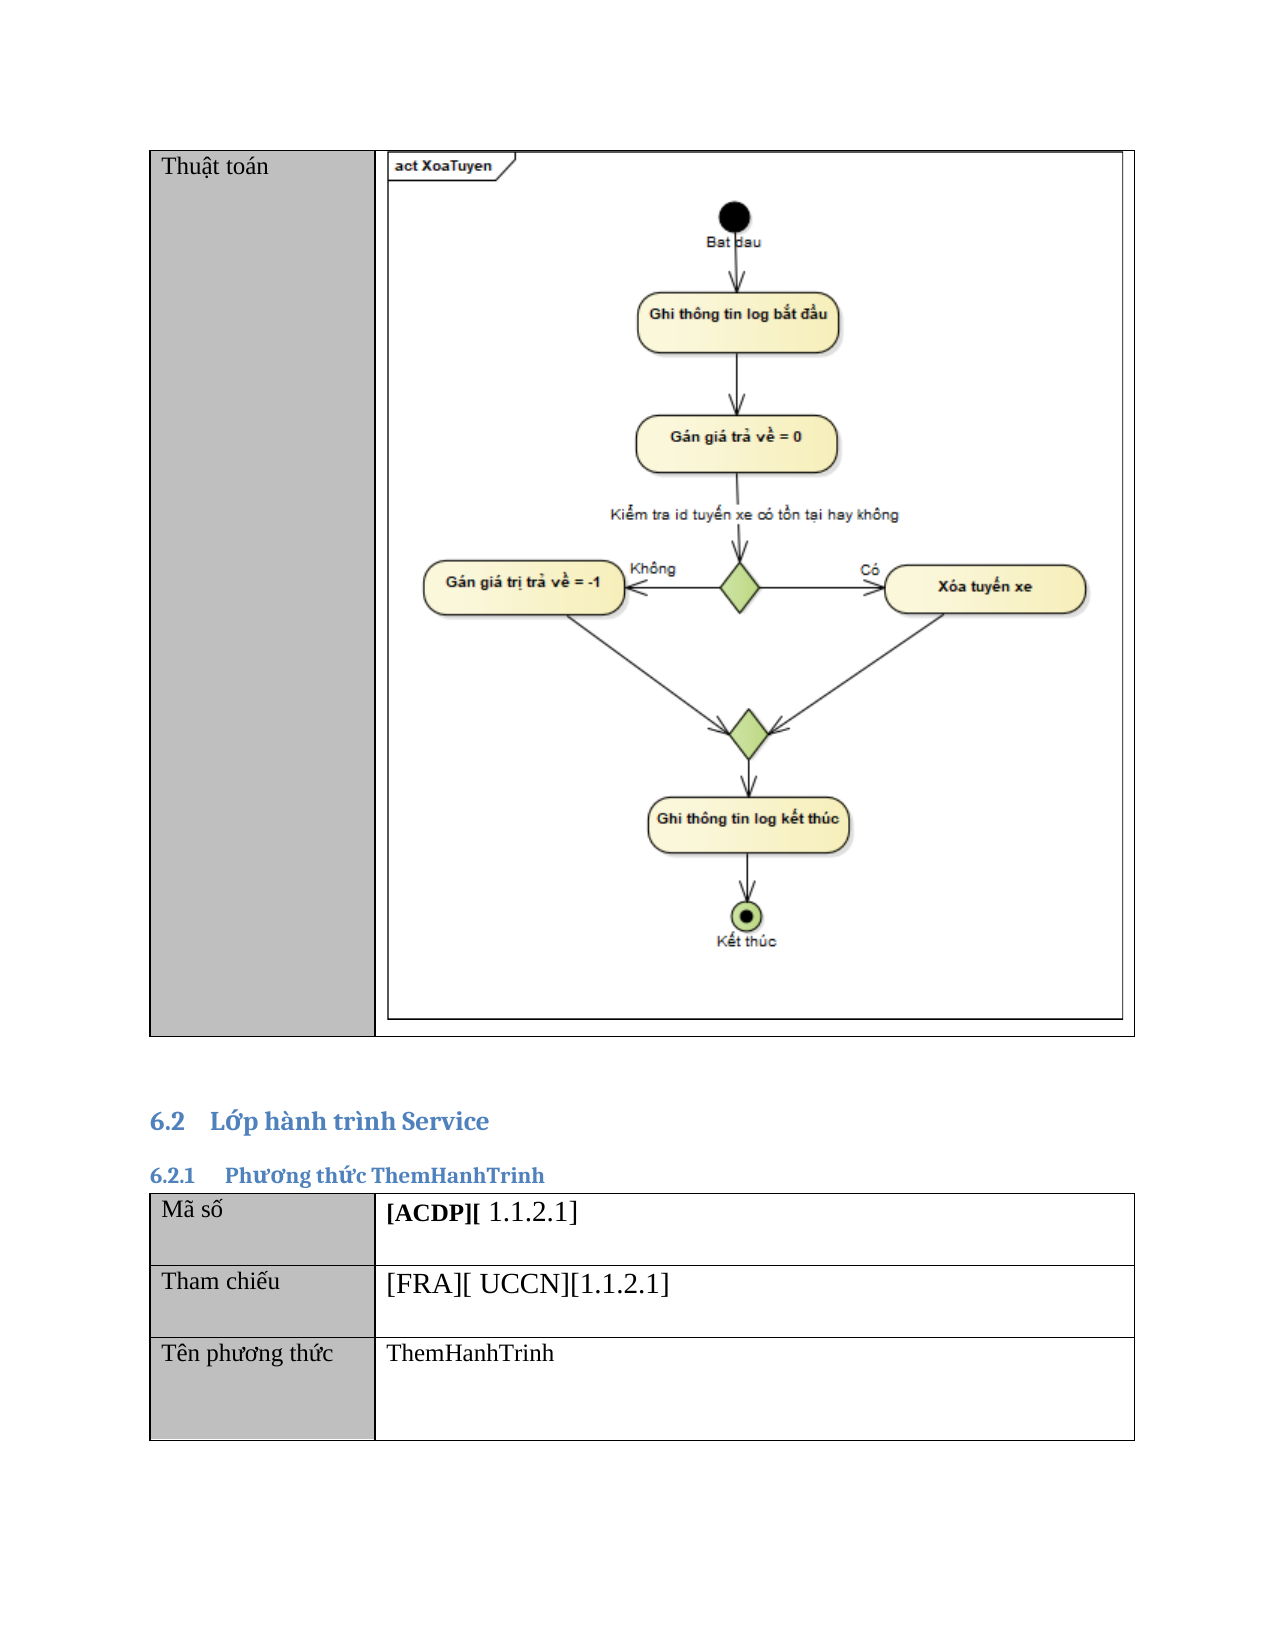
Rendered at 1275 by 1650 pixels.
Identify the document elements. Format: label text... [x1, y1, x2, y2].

table_header Mã số [151, 1194, 374, 1265]
table_cell [FRA][ UCCN][1.1.2.1] [376, 1266, 1134, 1337]
table_header [ACDP][ 1.1.2.1] [376, 1194, 1134, 1265]
subtitle Phương thức ThemHanhTrinh [150, 1163, 1125, 1189]
picture [386, 151, 1124, 1020]
table_cell Thuật toán [151, 151, 374, 1036]
subtitle Lớp hành trình Service [150, 1106, 1125, 1137]
table_cell Tham chiếu [151, 1266, 374, 1337]
table_cell ThemHanhTrinh [376, 1338, 1134, 1439]
table_cell Tên phương thức [151, 1338, 374, 1439]
table_cell [376, 151, 1134, 1036]
